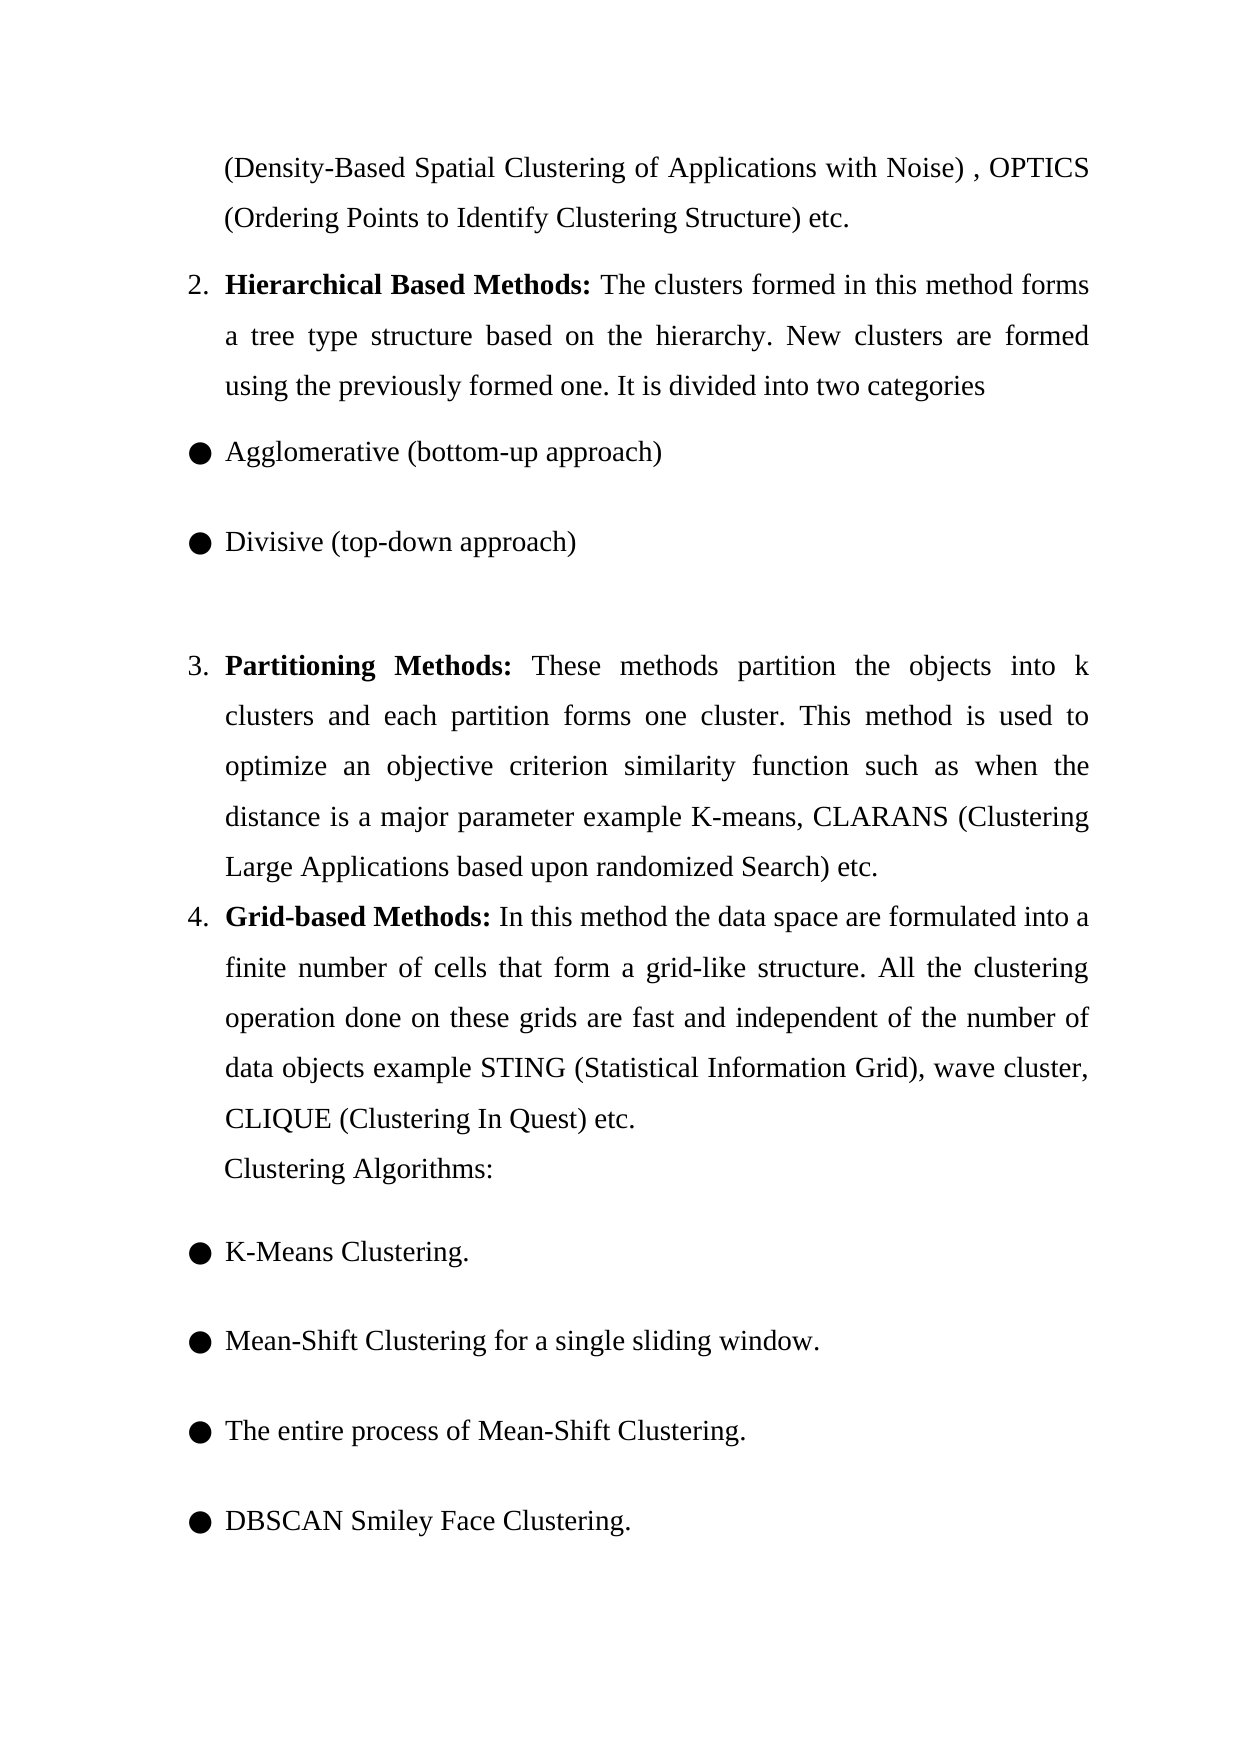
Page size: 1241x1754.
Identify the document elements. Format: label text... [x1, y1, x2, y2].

text Clustering Algorithms: [224, 1151, 1090, 1184]
text (Density-Based Spatial Clustering of Applications with Noise) , OPTICS (Ordering Points to Identify Clustering Structure) etc. [224, 150, 1090, 234]
list Grid-based Methods: In this method the data space are formulated into a finite number of cells that form a grid-like structure. All the clustering operation done on these grids are fast and independent of the number of data objects example STING (Statistical Information Grid), wave cluster, CLIQUE (Clustering In Quest) etc. [187, 899, 1090, 1134]
list Mean-Shift Clustering for a single sliding window. [187, 1308, 1090, 1367]
list K-Means Clustering. [187, 1218, 1090, 1278]
list Partitioning Methods: These methods partition the objects into k clusters and each partition forms one cluster. This method is used to optimize an objective criterion similarity function such as when the distance is a major parameter example K-means, CLARANS (Clustering Large Applications based upon randomized Search) etc. [187, 648, 1090, 883]
list Divisive (top-down approach) [187, 508, 1090, 568]
list DBSCAN Smiley Face Clustering. [187, 1487, 1090, 1547]
list Hierarchical Based Methods: The clusters formed in this method forms a tree type structure based on the hierarchy. New clusters are formed using the previously formed one. It is divided into two categories [187, 267, 1090, 401]
list Agglomerative (bottom-up approach) [187, 418, 1090, 478]
list The entire process of Mean-Shift Clustering. [187, 1397, 1090, 1457]
